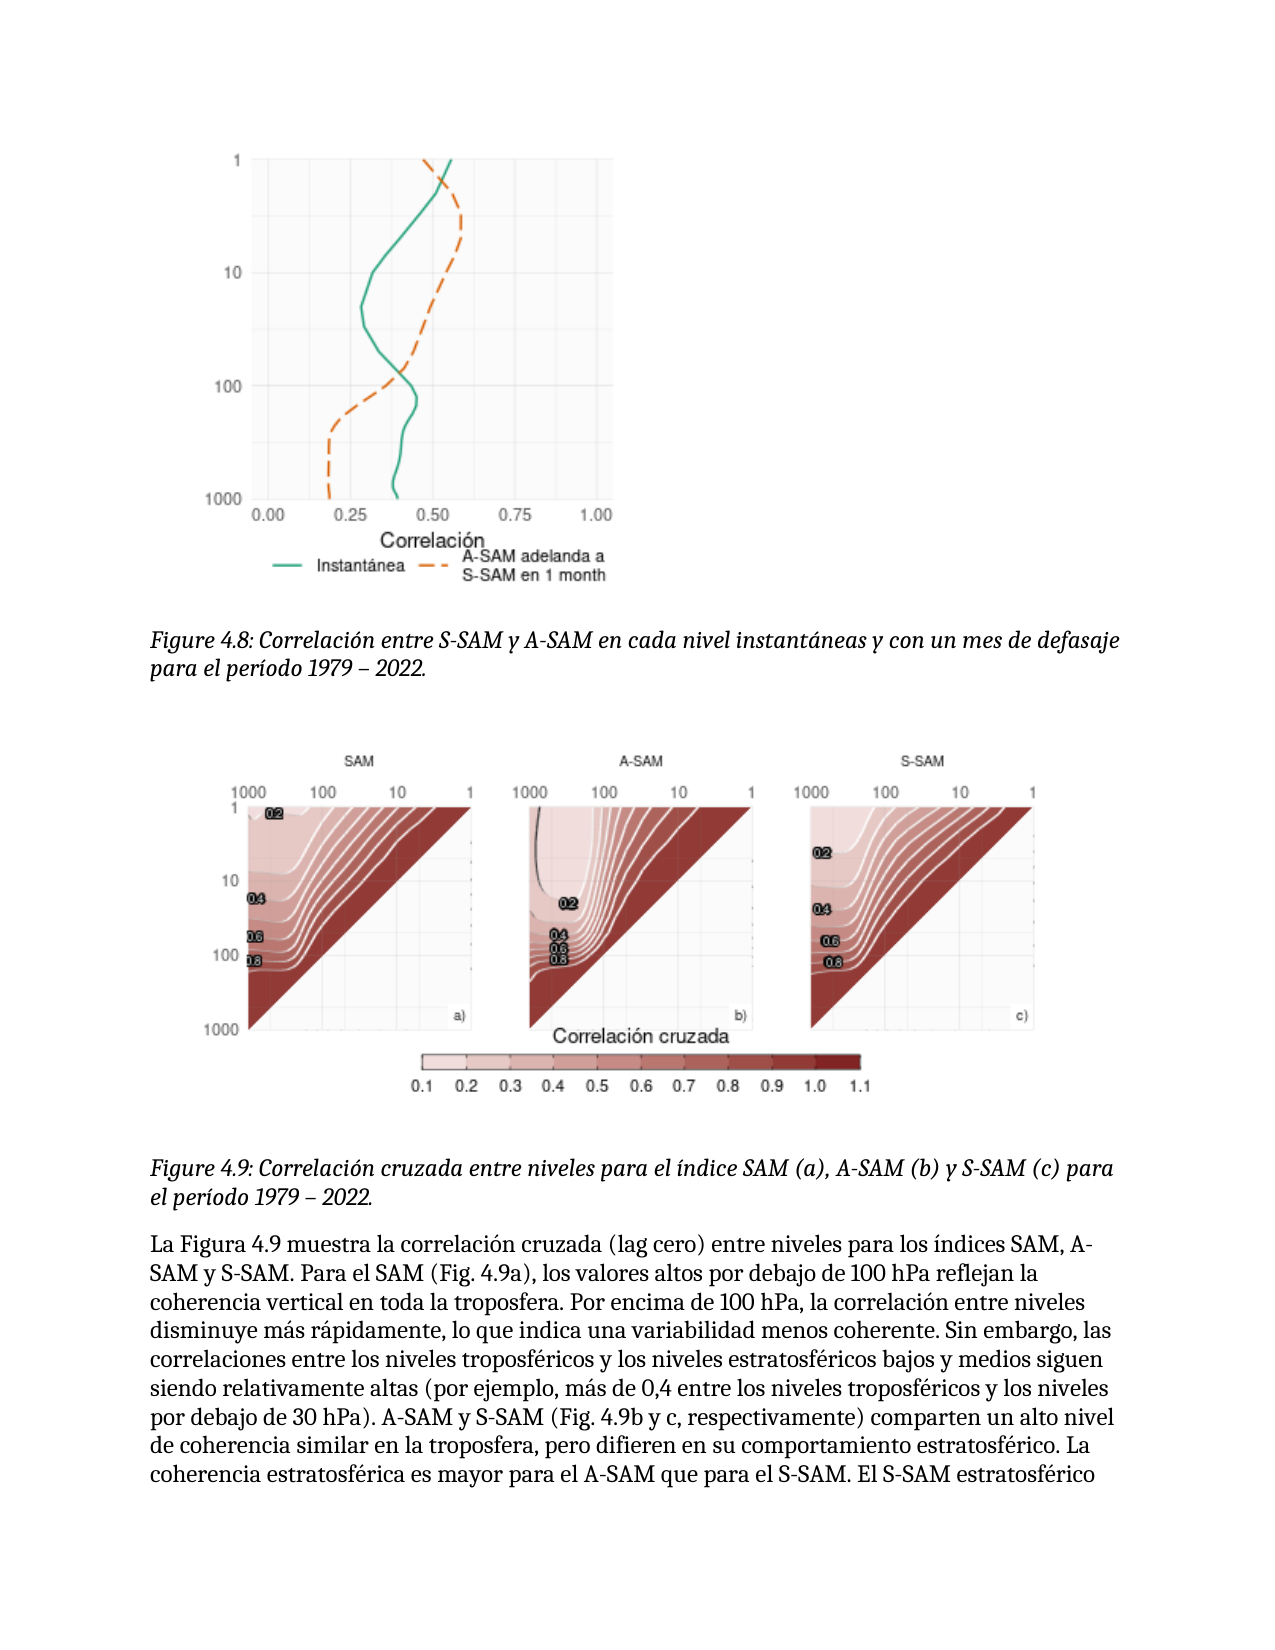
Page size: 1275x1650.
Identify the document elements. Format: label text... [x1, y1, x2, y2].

picture [168, 150, 624, 605]
picture [168, 695, 1044, 1133]
text Figure 4.8: Correlación entre S-SAM y A-SAM en cada nivel instantáneas y con un mes de defasaje para el período 1979 – 2022. [150, 626, 1125, 683]
text Figure 4.9: Correlación cruzada entre niveles para el índice SAM (a), A-SAM (b) y S-SAM (c) para el período 1979 – 2022. [150, 1154, 1125, 1211]
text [150, 1230, 1125, 1489]
